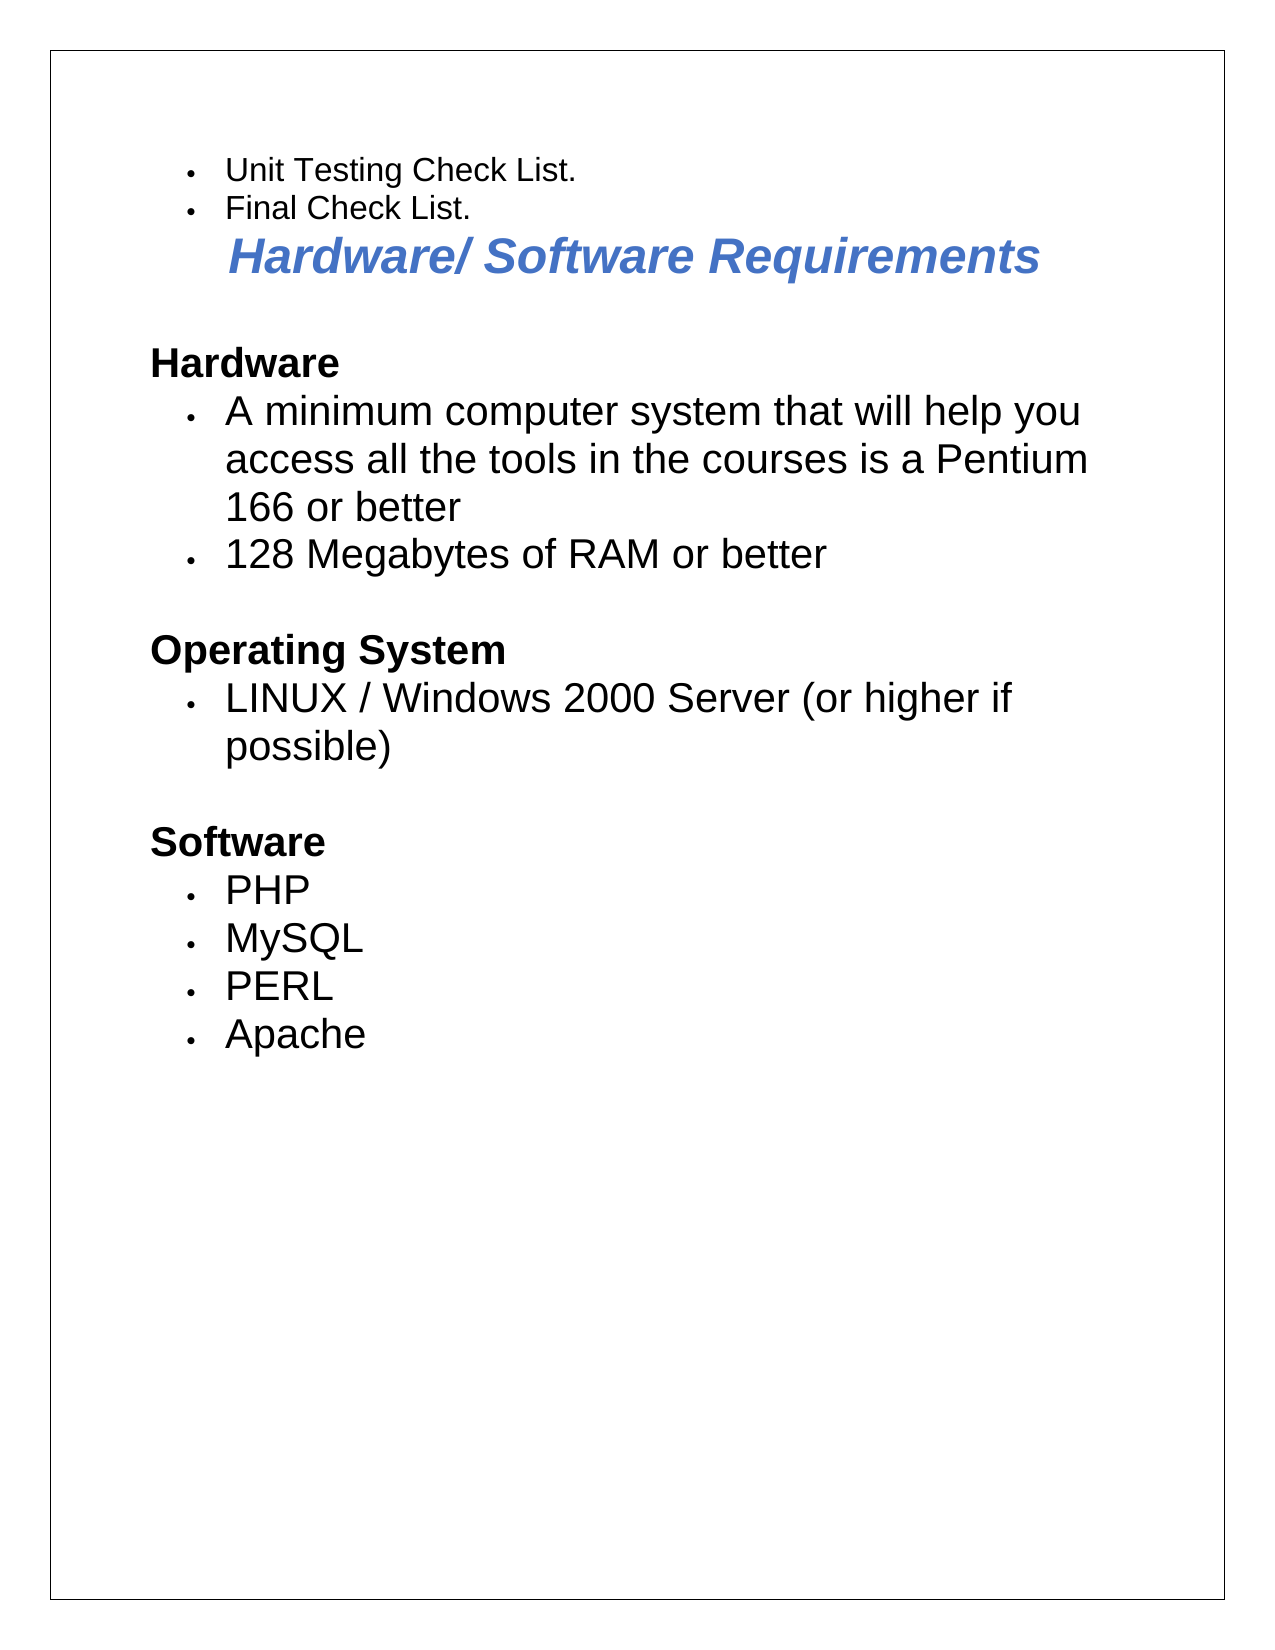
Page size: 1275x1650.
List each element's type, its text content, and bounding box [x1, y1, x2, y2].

list PERL [187, 961, 1125, 1009]
list Unit Testing Check List. [187, 150, 1125, 188]
text Hardware/ Software Requirements [150, 227, 1125, 284]
text Hardware [150, 338, 1125, 386]
list PHP [187, 865, 1125, 913]
list A minimum computer system that will help you access all the tools in the courses is a Pentium 166 or better [187, 386, 1125, 530]
text Operating System [150, 626, 1125, 673]
list MySQL [187, 913, 1125, 961]
list 128 Megabytes of RAM or better [187, 530, 1125, 578]
list Final Check List. [187, 188, 1125, 227]
text Software [150, 817, 1125, 865]
list Apache [187, 1009, 1125, 1057]
list LINUX / Windows 2000 Server (or higher if possible) [187, 673, 1125, 769]
